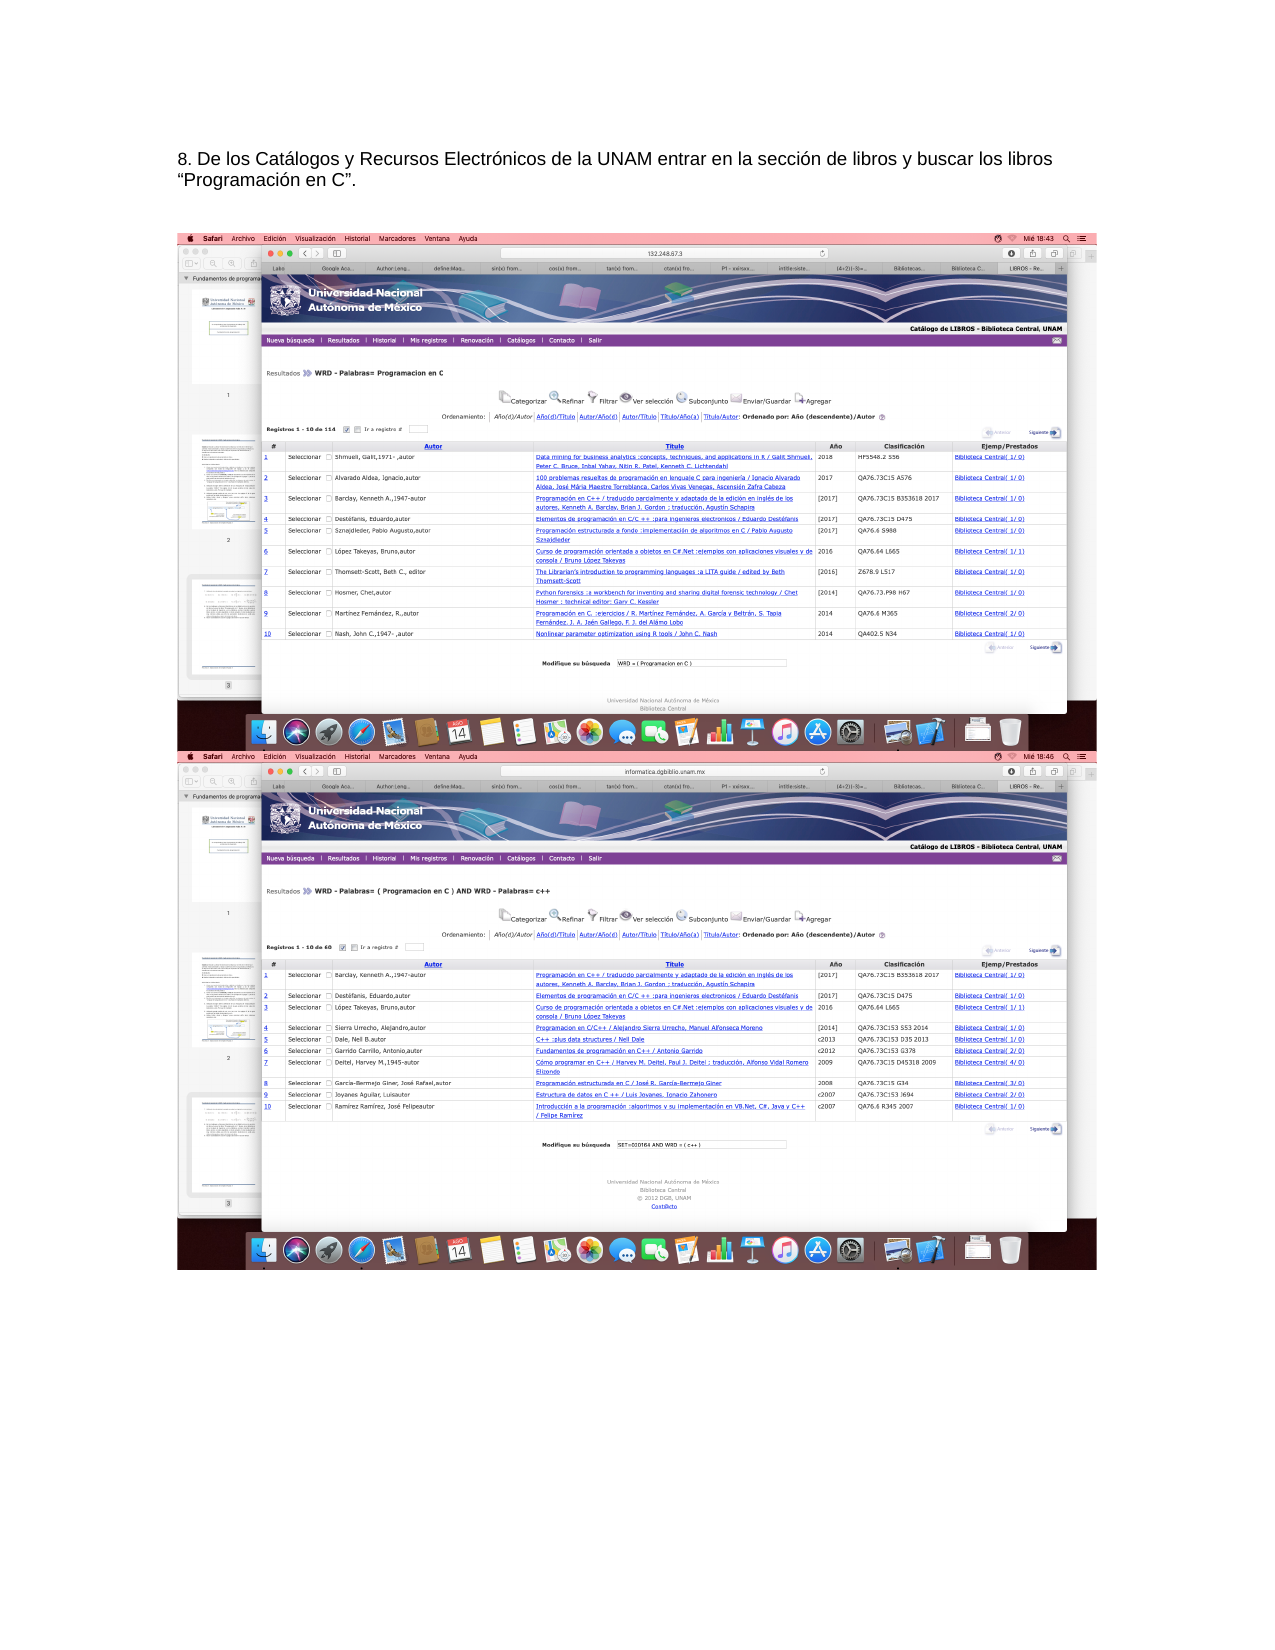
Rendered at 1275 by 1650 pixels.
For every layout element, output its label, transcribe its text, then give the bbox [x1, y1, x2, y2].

picture [177, 233, 1097, 1270]
text 8. De los Catálogos y Recursos Electrónicos de la UNAM entrar en la sección de libros y buscar los libros “Programación en C”. [177, 148, 1098, 191]
